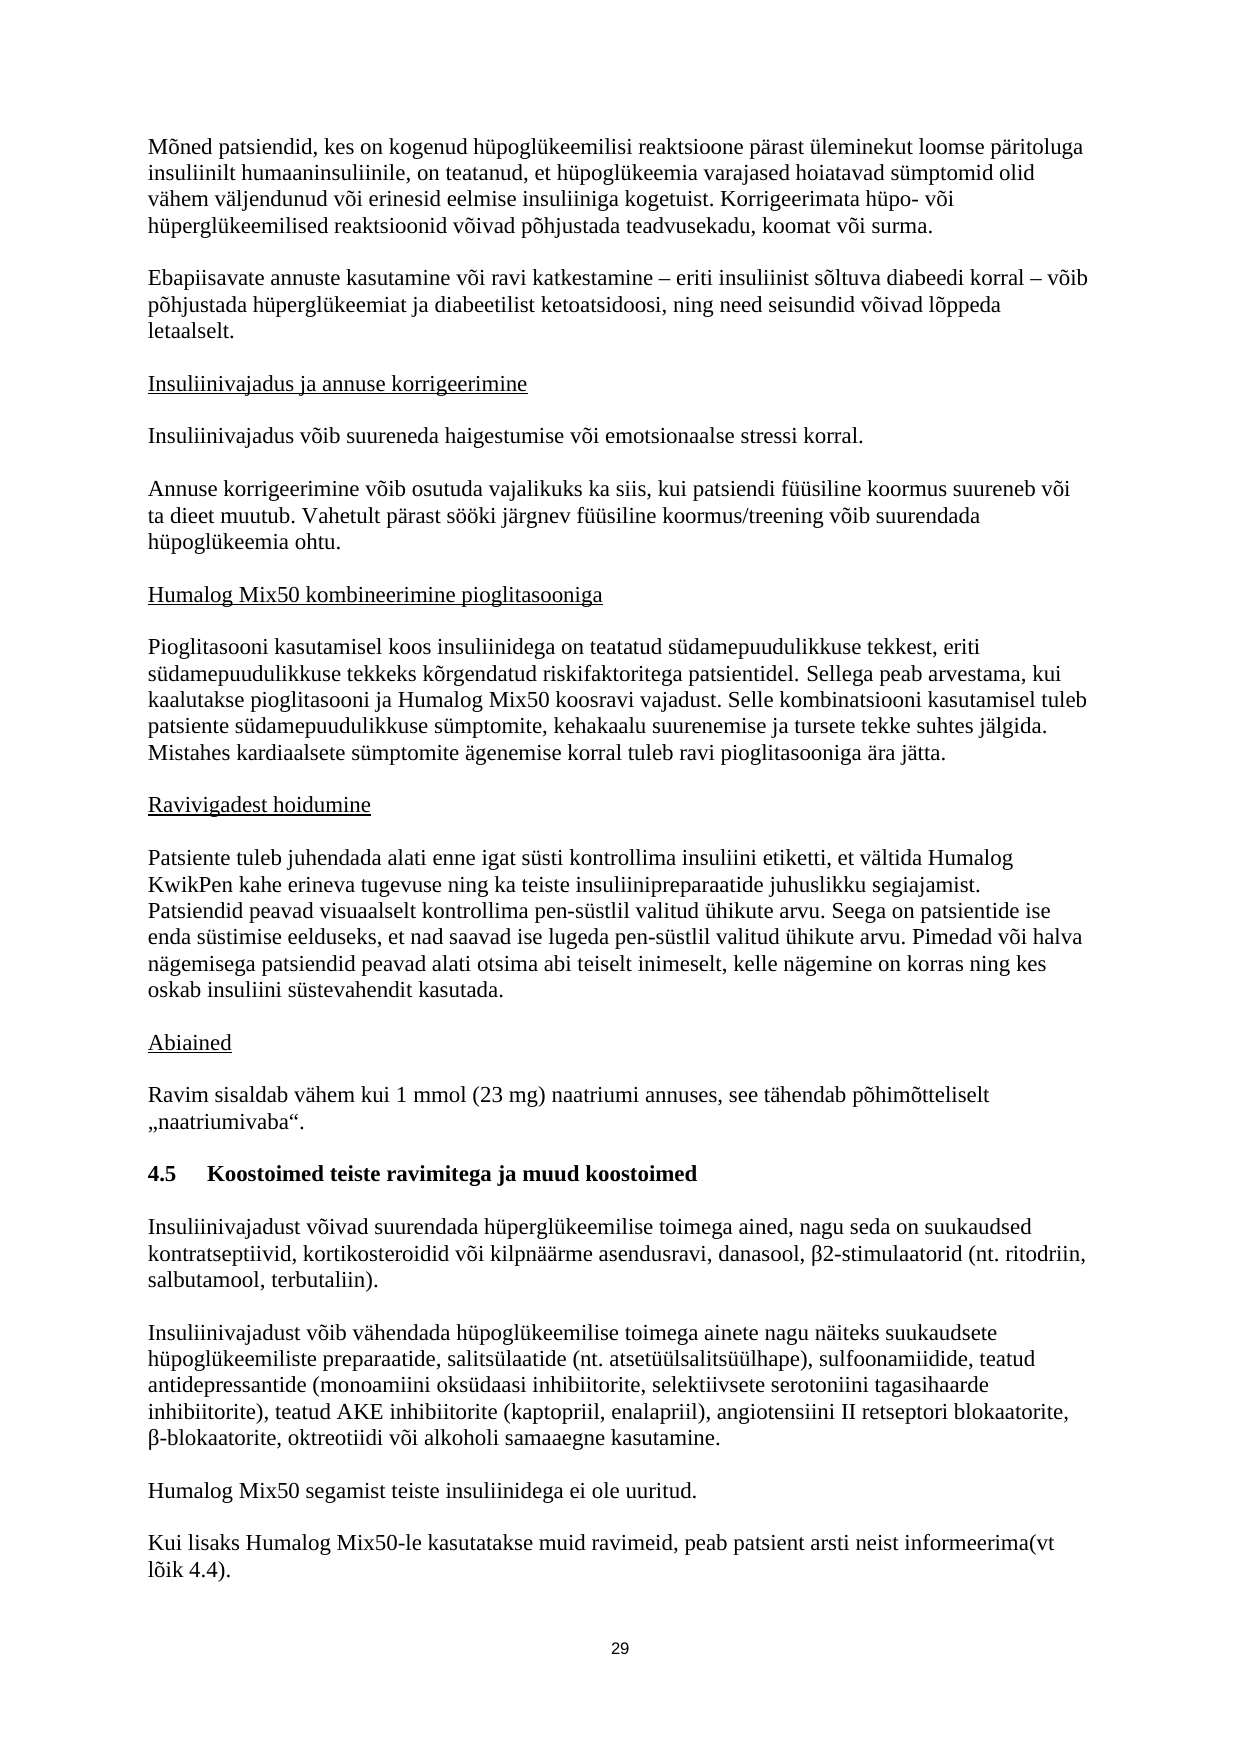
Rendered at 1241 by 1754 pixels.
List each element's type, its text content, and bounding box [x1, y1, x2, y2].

text Ravim sisaldab vähem kui 1 mmol (23 mg) naatriumi annuses, see tähendab põhimõtteliselt „naatriumivaba“. [148, 1081, 1092, 1134]
text Mõned patsiendid, kes on kogenud hüpoglükeemilisi reaktsioone pärast üleminekut loomse päritoluga insuliinilt humaaninsuliinile, on teatanud, et hüpoglükeemia varajased hoiatavad sümptomid olid vähem väljendunud või erinesid eelmise insuliiniga kogetuist. Korrigeerimata hüpo- või hüperglükeemilised reaktsioonid võivad põhjustada teadvusekadu, koomat või surma. [148, 133, 1092, 238]
text Humalog Mix50 segamist teiste insuliinidega ei ole uuritud. [148, 1477, 1092, 1503]
text Ebapiisavate annuste kasutamine või ravi katkestamine – eriti insuliinist sõltuva diabeedi korral – võib põhjustada hüperglükeemiat ja diabeetilist ketoatsidoosi, ning need seisundid võivad lõppeda letaalselt. [148, 264, 1092, 343]
text 4.5 Koostoimed teiste ravimitega ja muud koostoimed [148, 1161, 1092, 1187]
text Insuliinivajadust võib vähendada hüpoglükeemilise toimega ainete nagu näiteks suukaudsete hüpoglükeemiliste preparaatide, salitsülaatide (nt. atsetüülsalitsüülhape), sulfoonamiidide, teatud antidepressantide (monoamiini oksüdaasi inhibiitorite, selektiivsete serotoniini tagasihaarde inhibiitorite), teatud AKE inhibiitorite (kaptopriil, enalapriil), angiotensiini II retseptori blokaatorite, β-blokaatorite, oktreotiidi või alkoholi samaaegne kasutamine. [148, 1319, 1092, 1450]
text Ravivigadest hoidumine [148, 792, 1092, 818]
text Abiained [148, 1029, 1092, 1055]
text Insuliinivajadust võivad suurendada hüperglükeemilise toimega ained, nagu seda on suukaudsed kontratseptiivid, kortikosteroidid või kilpnäärme asendusravi, danasool, β2-stimulaatorid (nt. ritodriin, salbutamool, terbutaliin). [148, 1213, 1092, 1292]
text Kui lisaks Humalog Mix50-le kasutatakse muid ravimeid, peab patsient arsti neist informeerima(vt lõik 4.4). [148, 1529, 1092, 1582]
text Patsiendid peavad visuaalselt kontrollima pen-süstlil valitud ühikute arvu. Seega on patsientide ise enda süstimise eelduseks, et nad saavad ise lugeda pen-süstlil valitud ühikute arvu. Pimedad või halva nägemisega patsiendid peavad alati otsima abi teiselt inimeselt, kelle nägemine on korras ning kes oskab insuliini süstevahendit kasutada. [148, 897, 1092, 1002]
text Insuliinivajadus võib suureneda haigestumise või emotsionaalse stressi korral. [148, 423, 1092, 449]
text Pioglitasooni kasutamisel koos insuliinidega on teatatud südamepuudulikkuse tekkest, eriti südamepuudulikkuse tekkeks kõrgendatud riskifaktoritega patsientidel. Sellega peab arvestama, kui kaalutakse pioglitasooni ja Humalog Mix50 koosravi vajadust. Selle kombinatsiooni kasutamisel tuleb patsiente südamepuudulikkuse sümptomite, kehakaalu suurenemise ja tursete tekke suhtes jälgida. Mistahes kardiaalsete sümptomite ägenemise korral tuleb ravi pioglitasooniga ära jätta. [148, 633, 1092, 765]
text Humalog Mix50 kombineerimine pioglitasooniga [148, 581, 1092, 607]
text Insuliinivajadus ja annuse korrigeerimine [148, 370, 1092, 396]
text Annuse korrigeerimine võib osutuda vajalikuks ka siis, kui patsiendi füüsiline koormus suureneb või ta dieet muutub. Vahetult pärast sööki järgnev füüsiline koormus/treening võib suurendada hüpoglükeemia ohtu. [148, 475, 1092, 554]
text Patsiente tuleb juhendada alati enne igat süsti kontrollima insuliini etiketti, et vältida Humalog KwikPen kahe erineva tugevuse ning ka teiste insuliinipreparaatide juhuslikku segiajamist. [148, 844, 1092, 897]
